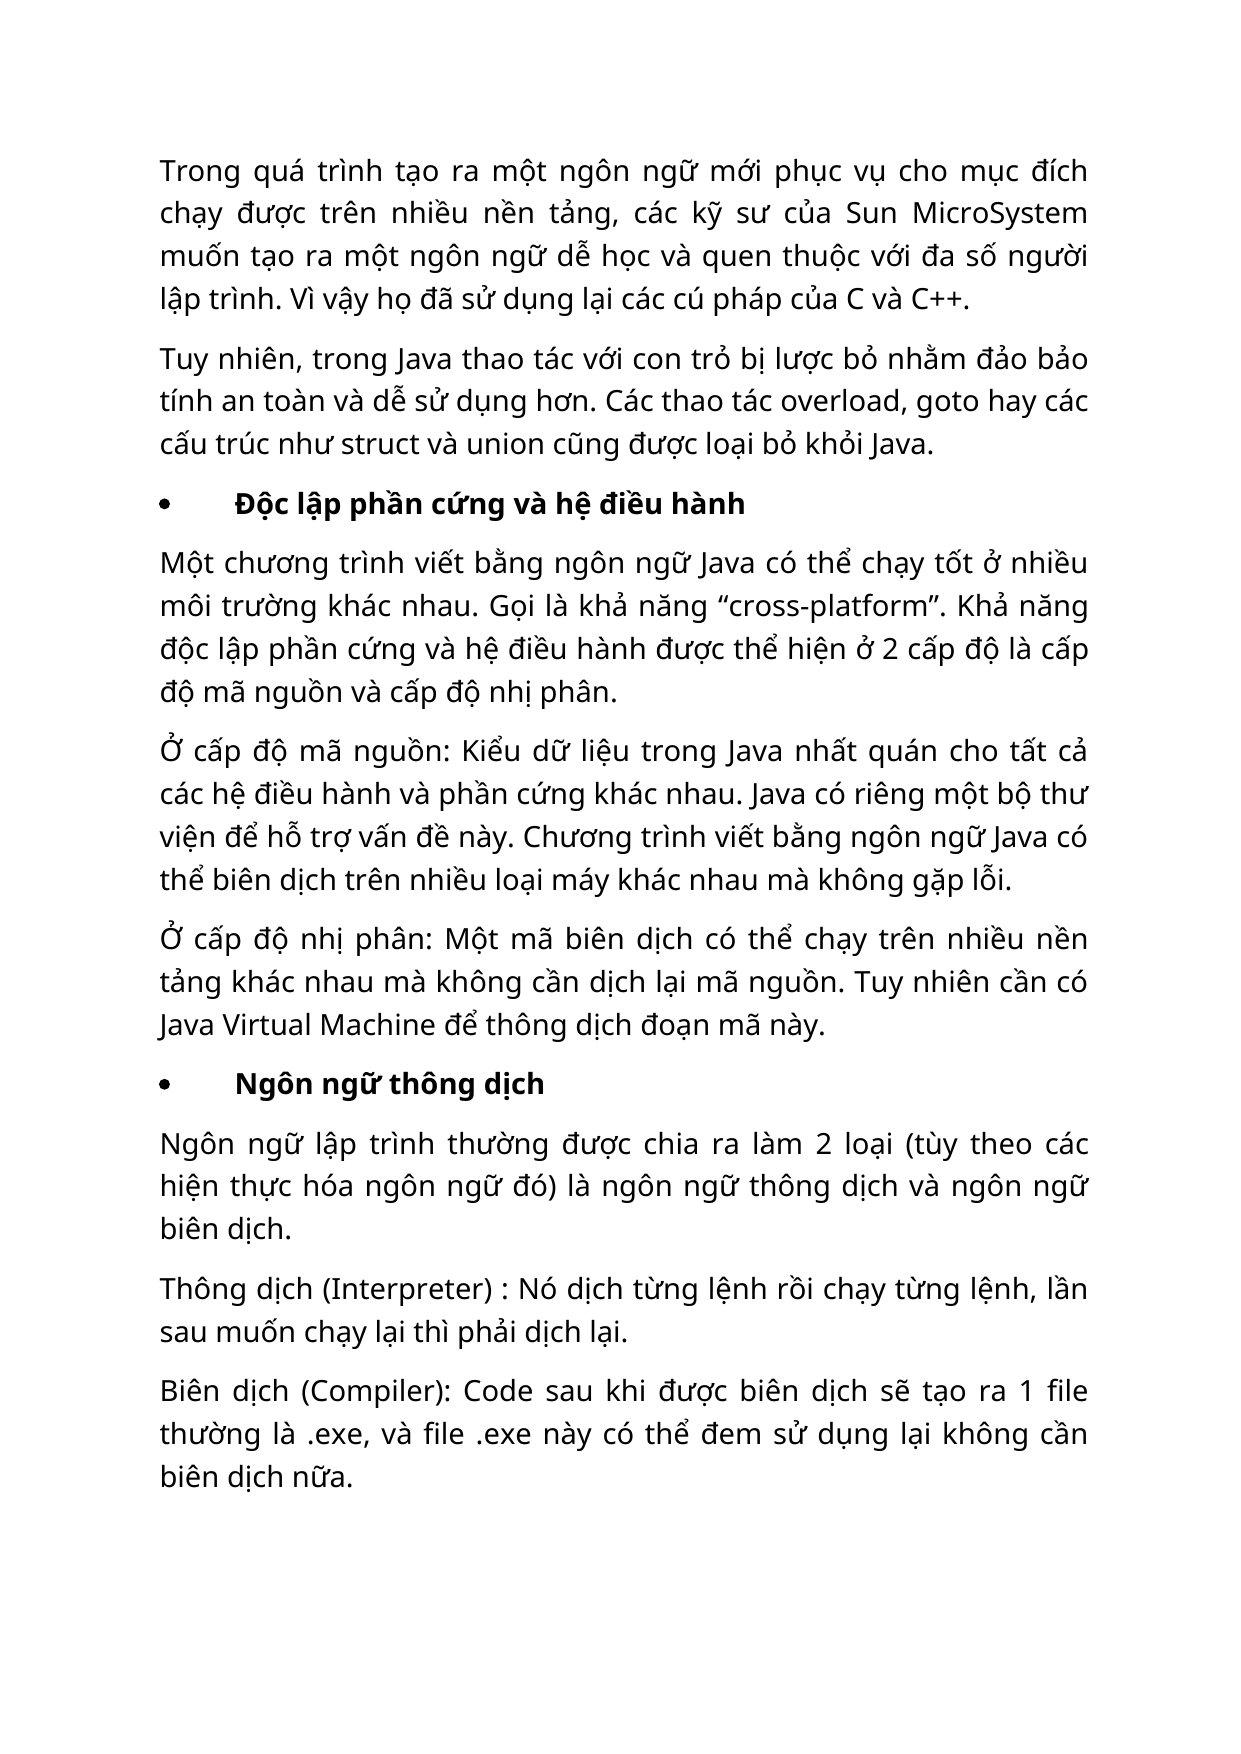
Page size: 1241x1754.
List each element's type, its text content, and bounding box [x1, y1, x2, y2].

text Thông dịch (Interpreter) : Nó dịch từng lệnh rồi chạy từng lệnh, lần sau muốn chạy lại thì phải dịch lại. [159, 1268, 1090, 1351]
text Ở cấp độ mã nguồn: Kiểu dữ liệu trong Java nhất quán cho tất cả các hệ điều hành và phần cứng khác nhau. Java có riêng một bộ thư viện để hỗ trợ vấn đề này. Chương trình viết bằng ngôn ngữ Java có thể biên dịch trên nhiều loại máy khác nhau mà không gặp lỗi. [159, 730, 1090, 898]
text Tuy nhiên, trong Java thao tác với con trỏ bị lược bỏ nhằm đảo bảo tính an toàn và dễ sử dụng hơn. Các thao tác overload, goto hay các cấu trúc như struct và union cũng được loại bỏ khỏi Java. [159, 338, 1090, 463]
text Biên dịch (Compiler): Code sau khi được biên dịch sẽ tạo ra 1 file thường là .exe, và file .exe này có thể đem sử dụng lại không cần biên dịch nữa. [159, 1370, 1090, 1496]
text Ở cấp độ nhị phân: Một mã biên dịch có thể chạy trên nhiều nền tảng khác nhau mà không cần dịch lại mã nguồn. Tuy nhiên cần có Java Virtual Machine để thông dịch đoạn mã này. [159, 918, 1090, 1044]
list Ngôn ngữ thông dịch [159, 1063, 1090, 1103]
list Độc lập phần cứng và hệ điều hành [159, 483, 1090, 523]
text Một chương trình viết bằng ngôn ngữ Java có thể chạy tốt ở nhiều môi trường khác nhau. Gọi là khả năng “cross-platform”. Khả năng độc lập phần cứng và hệ điều hành được thể hiện ở 2 cấp độ là cấp độ mã nguồn và cấp độ nhị phân. [159, 542, 1090, 711]
text Ngôn ngữ lập trình thường được chia ra làm 2 loại (tùy theo các hiện thực hóa ngôn ngữ đó) là ngôn ngữ thông dịch và ngôn ngữ biên dịch. [159, 1123, 1090, 1248]
text Trong quá trình tạo ra một ngôn ngữ mới phục vụ cho mục đích chạy được trên nhiều nền tảng, các kỹ sư của Sun MicroSystem muốn tạo ra một ngôn ngữ dễ học và quen thuộc với đa số người lập trình. Vì vậy họ đã sử dụng lại các cú pháp của C và C++. [159, 150, 1090, 318]
